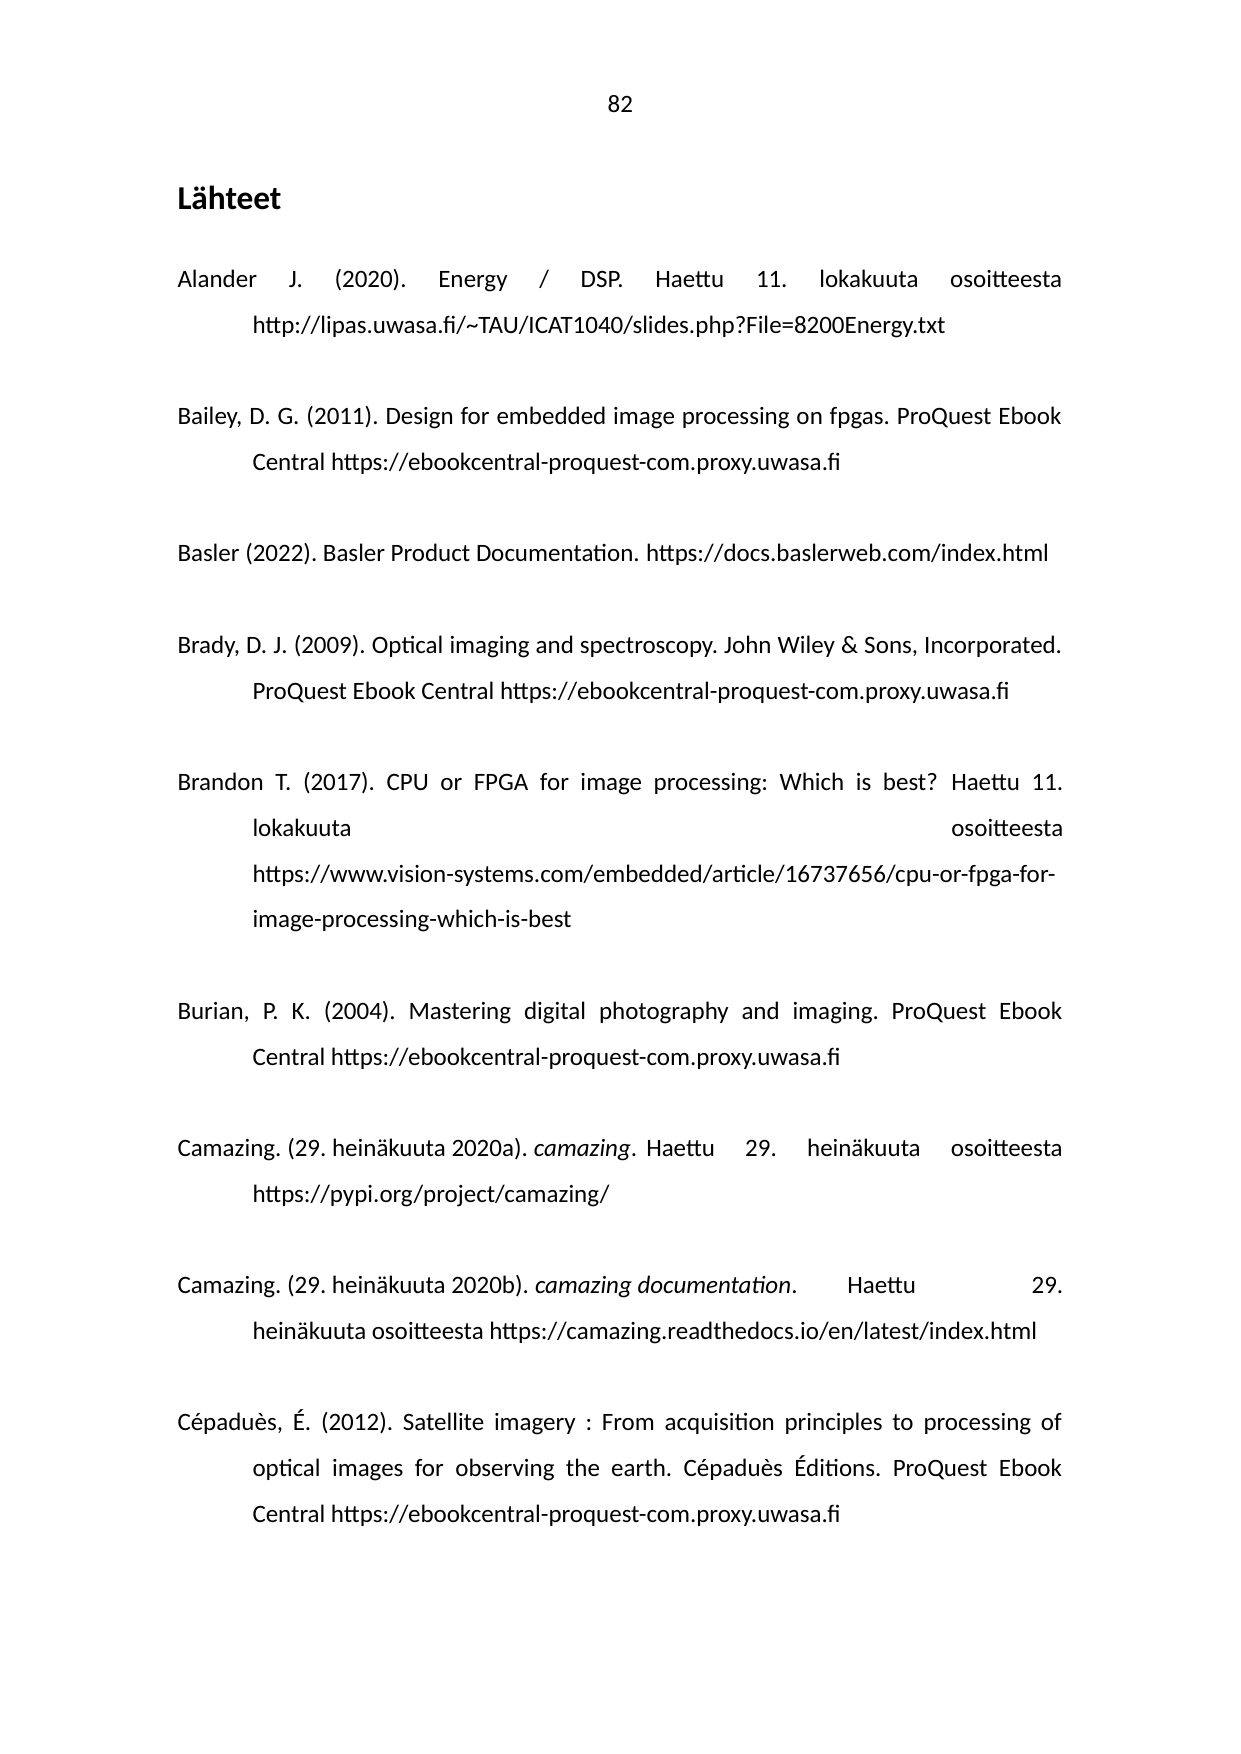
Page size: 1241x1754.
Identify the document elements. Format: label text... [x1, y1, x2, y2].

text Basler (2022). Basler Product Documentation. https://docs.baslerweb.com/index.html [177, 538, 1063, 568]
subtitle Lähteet [177, 177, 1063, 218]
text Alander J. (2020). Energy / DSP. Haettu 11. lokakuuta osoitteesta http://lipas.uwasa.fi/~TAU/ICAT1040/slides.php?File=8200Energy.txt [177, 263, 1063, 339]
text Cépaduès, É. (2012). Satellite imagery : From acquisition principles to processing of optical images for observing the earth. Cépaduès Éditions. ProQuest Ebook Central https://ebookcentral-proquest-com.proxy.uwasa.fi [177, 1406, 1063, 1528]
text Burian, P. K. (2004). Mastering digital photography and imaging. ProQuest Ebook Central https://ebookcentral-proquest-com.proxy.uwasa.fi [177, 995, 1063, 1071]
text Bailey, D. G. (2011). Design for embedded image processing on fpgas. ProQuest Ebook Central https://ebookcentral-proquest-com.proxy.uwasa.fi [177, 400, 1063, 477]
text Brady, D. J. (2009). Optical imaging and spectroscopy. John Wiley & Sons, Incorporated. ProQuest Ebook Central https://ebookcentral-proquest-com.proxy.uwasa.fi [177, 629, 1063, 705]
text Camazing. (29. heinäkuuta 2020b). camazing documentation. Haettu 29. heinäkuuta osoitteesta https://camazing.readthedocs.io/en/latest/index.html [177, 1269, 1063, 1346]
text Camazing. (29. heinäkuuta 2020a). camazing. Haettu 29. heinäkuuta osoitteesta https://pypi.org/project/camazing/ [177, 1132, 1063, 1208]
text Brandon T. (2017). CPU or FPGA for image processing: Which is best? Haettu 11. lokakuuta osoitteesta https://www.vision-systems.com/embedded/article/16737656/cpu-or-fpga-for-image-processing-which-is-best [177, 766, 1063, 934]
